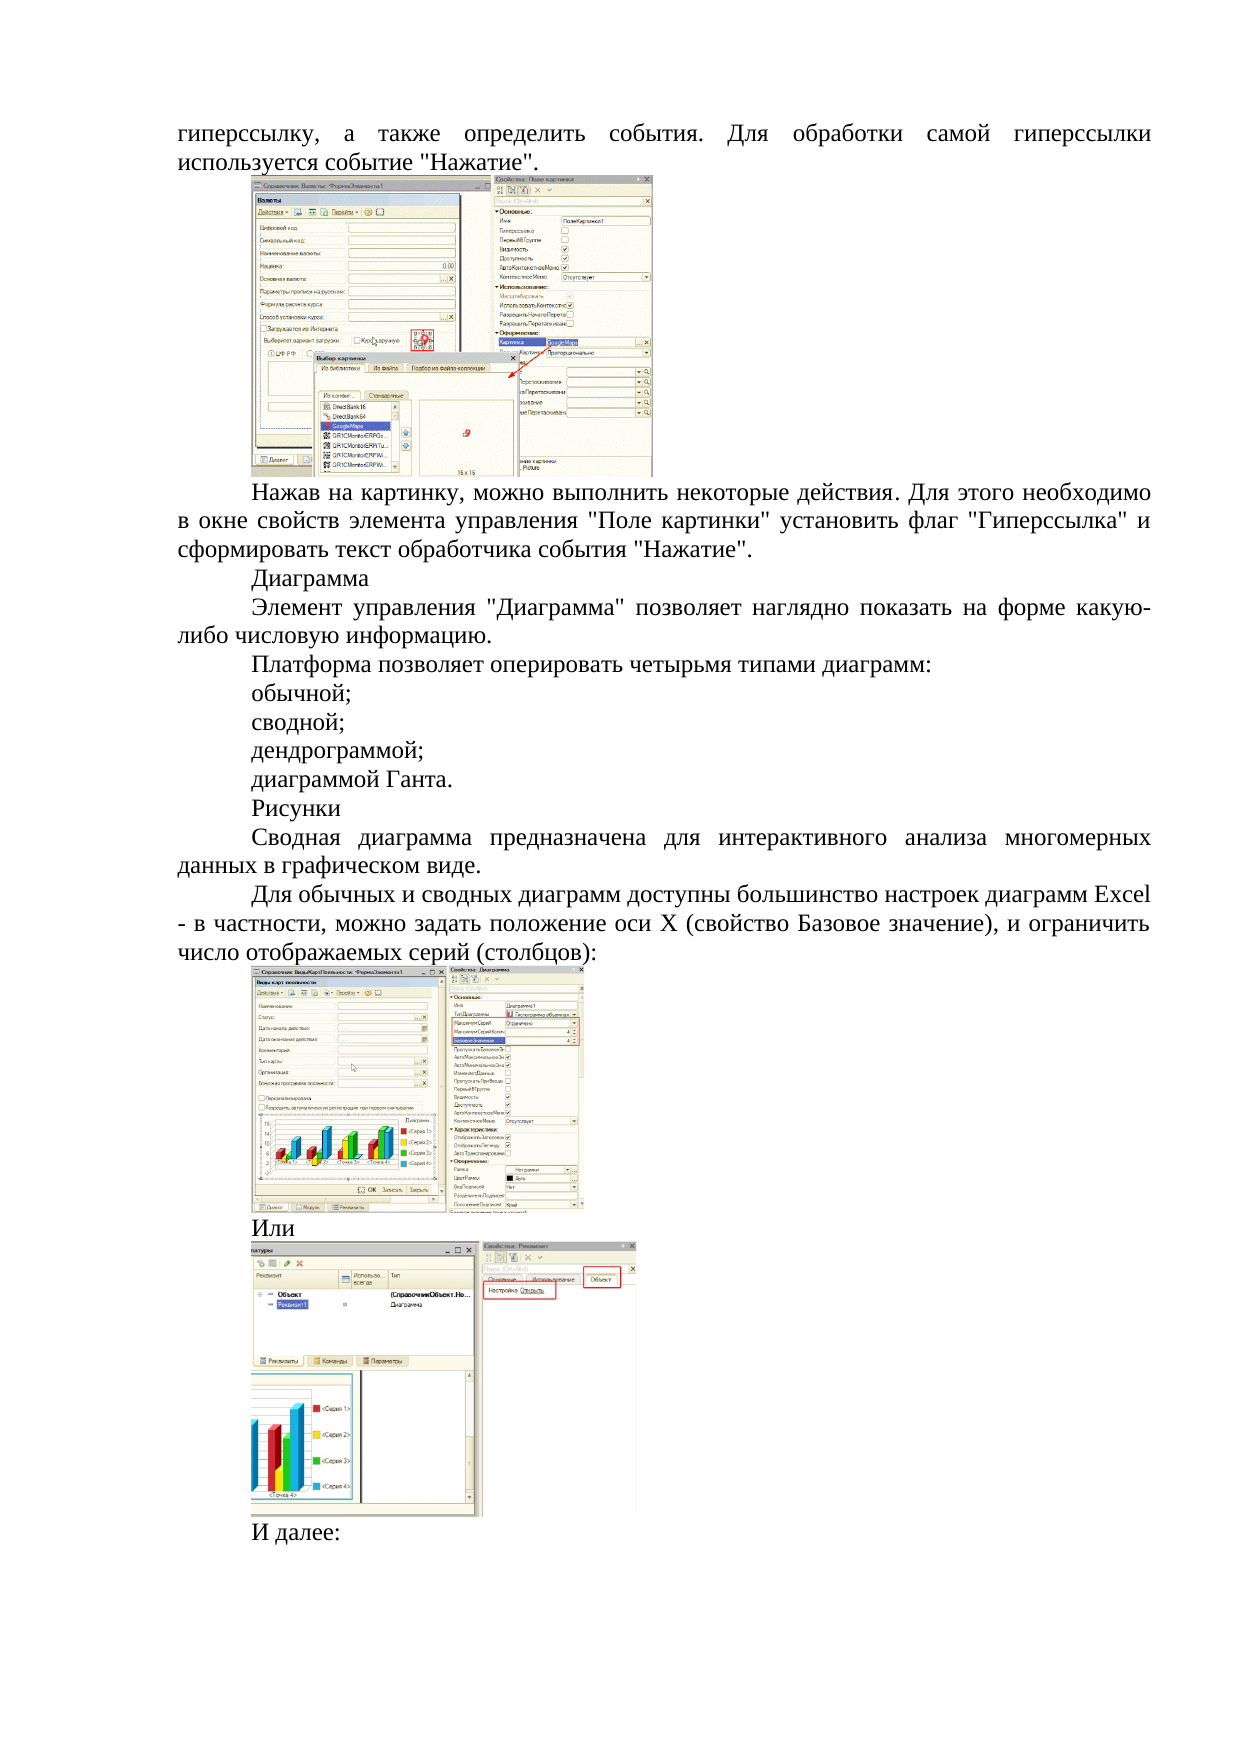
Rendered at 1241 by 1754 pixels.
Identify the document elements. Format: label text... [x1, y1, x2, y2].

text Диаграмма [177, 563, 1152, 592]
text Платформа позволяет оперировать четырьмя типами диаграмм: [177, 649, 1152, 678]
text Рисунки [177, 793, 1152, 822]
text Или [177, 1213, 1152, 1242]
picture [251, 175, 653, 477]
picture [251, 965, 585, 1213]
text Элемент управления "Диаграмма" позволяет наглядно показать на форме какую-либо числовую информацию. [177, 592, 1152, 649]
text дендрограммой; [177, 736, 1152, 764]
text Нажав на картинку, можно выполнить некоторые действия. Для этого необходимо в окне свойств элемента управления "Поле картинки" установить флаг "Гиперссылка" и сформировать текст обработчика события "Нажатие". [177, 477, 1152, 563]
picture [251, 1241, 637, 1517]
text Сводная диаграмма предназначена для интерактивного анализа многомерных данных в графическом виде. [177, 822, 1152, 879]
text обычной; [177, 678, 1152, 707]
text Для обычных и сводных диаграмм доступны большинство настроек диаграмм Excel - в частности, можно задать положение оси Х (свойство Базовое значение), и ограничить число отображаемых серий (столбцов): [177, 879, 1152, 966]
text И далее: [177, 1517, 1152, 1546]
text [177, 118, 1152, 176]
text диаграммой Ганта. [177, 764, 1152, 793]
text сводной; [177, 707, 1152, 736]
